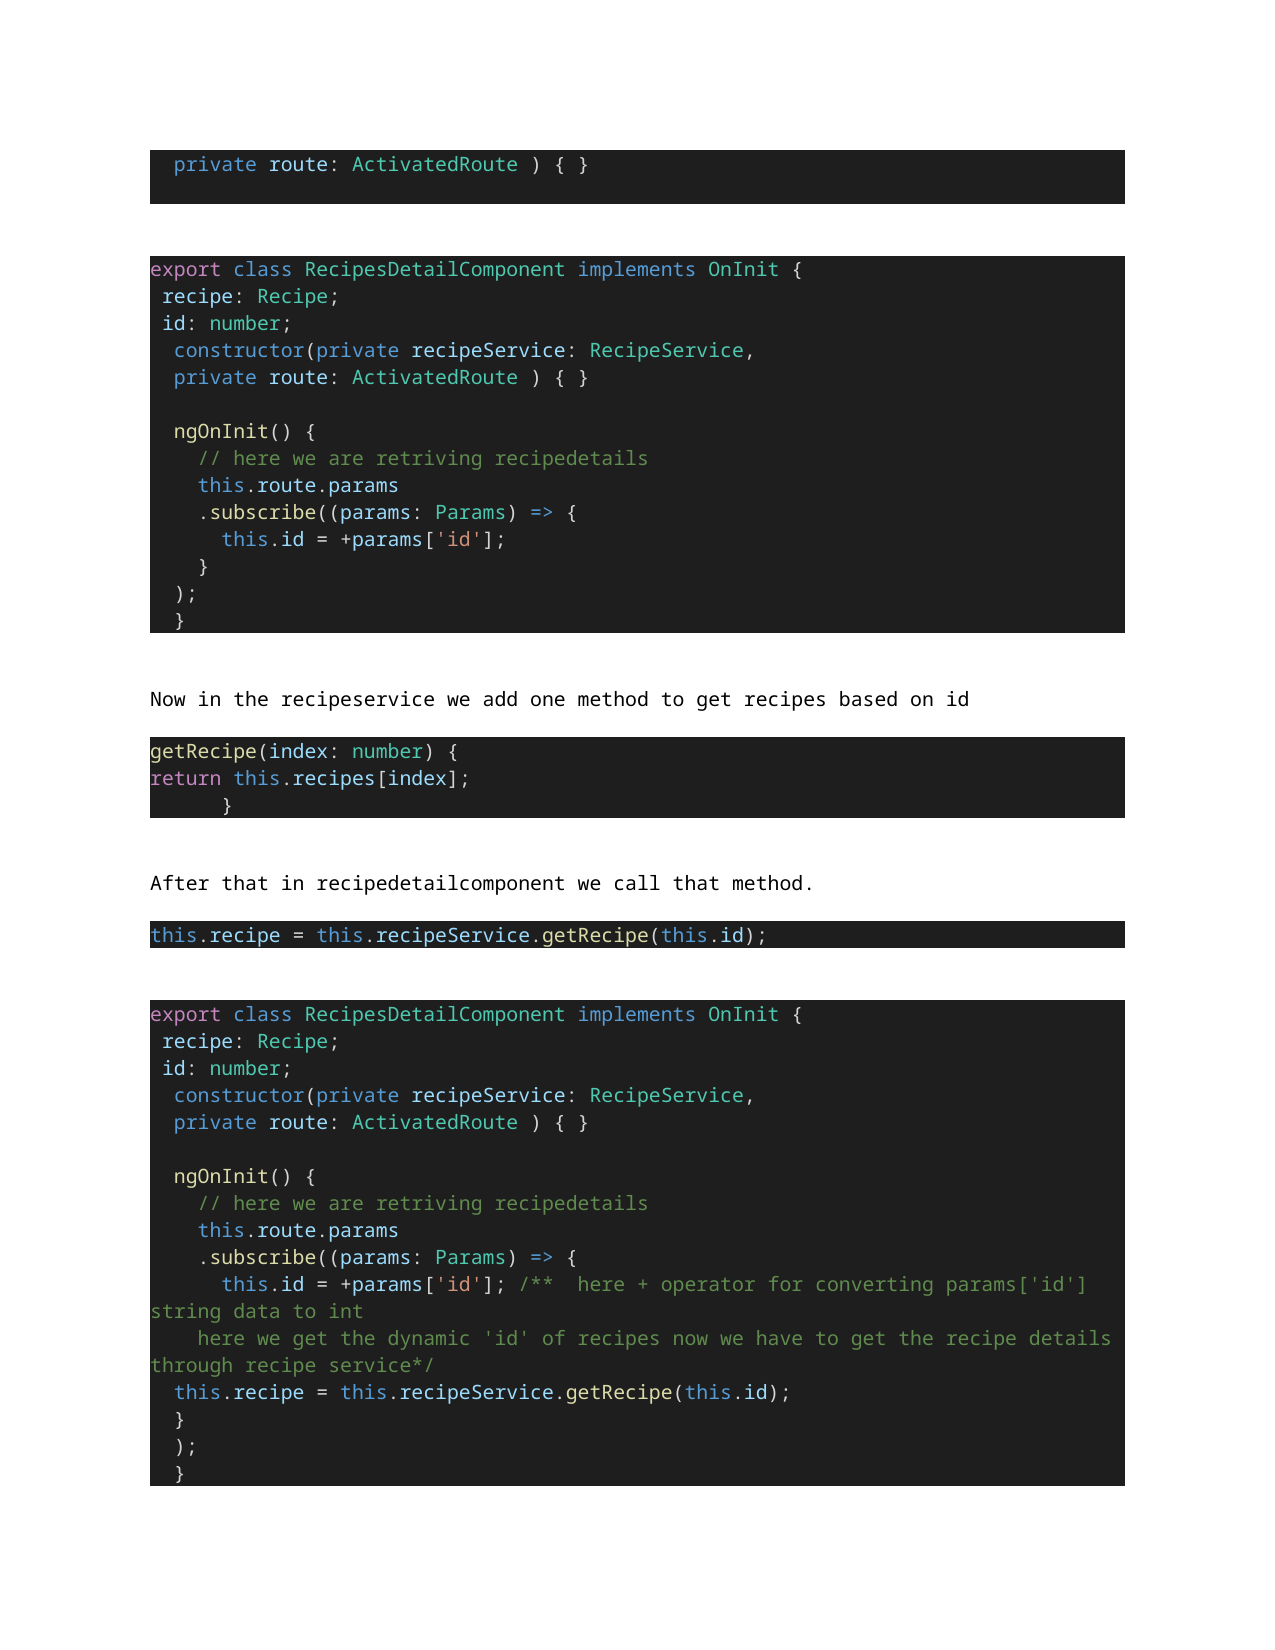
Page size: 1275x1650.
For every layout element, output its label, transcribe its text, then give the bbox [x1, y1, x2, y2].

text this.recipe = this.recipeService.getRecipe(this.id); [150, 1378, 1125, 1405]
text ngOnInit() { [150, 1162, 1125, 1189]
text } [150, 1459, 1125, 1486]
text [150, 337, 1125, 364]
text // here we are retriving recipedetails [150, 1189, 1125, 1216]
text } [150, 791, 1125, 818]
text private route: ActivatedRoute ) { } [150, 364, 1125, 391]
text Now in the recipeservice we add one method to get recipes based on id [150, 685, 1125, 712]
text .subscribe((params: Params) => { [150, 498, 1125, 526]
text getRecipe(index: number) { [150, 737, 1125, 764]
text ); [150, 579, 1125, 606]
text here we get the dynamic 'id' of recipes now we have to get the recipe details through recipe service*/ [150, 1324, 1125, 1378]
text private route: ActivatedRoute ) { } [150, 1108, 1125, 1135]
text } [150, 552, 1125, 579]
text this.route.params [150, 1216, 1125, 1243]
text this.route.params [150, 472, 1125, 498]
text ); [150, 1432, 1125, 1459]
text recipe: Recipe; [150, 1027, 1125, 1054]
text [150, 256, 1125, 283]
text return this.recipes[index]; [150, 764, 1125, 791]
text this.id = +params['id']; /** here + operator for converting params['id'] string data to int [150, 1270, 1125, 1324]
text export class RecipesDetailComponent implements OnInit { [150, 1000, 1125, 1027]
text private route: ActivatedRoute ) { } [150, 150, 1125, 177]
text this.recipe = this.recipeService.getRecipe(this.id); [150, 921, 1125, 948]
text id: number; [150, 310, 1125, 337]
text After that in recipedetailcomponent we call that method. [150, 870, 1125, 897]
text } [150, 606, 1125, 633]
text recipe: Recipe; [150, 283, 1125, 310]
text constructor(private recipeService: RecipeService, [150, 1081, 1125, 1108]
text id: number; [150, 1054, 1125, 1081]
text ngOnInit() { [150, 418, 1125, 444]
text this.id = +params['id']; [150, 526, 1125, 552]
text .subscribe((params: Params) => { [150, 1243, 1125, 1270]
text // here we are retriving recipedetails [150, 444, 1125, 472]
text } [150, 1405, 1125, 1432]
